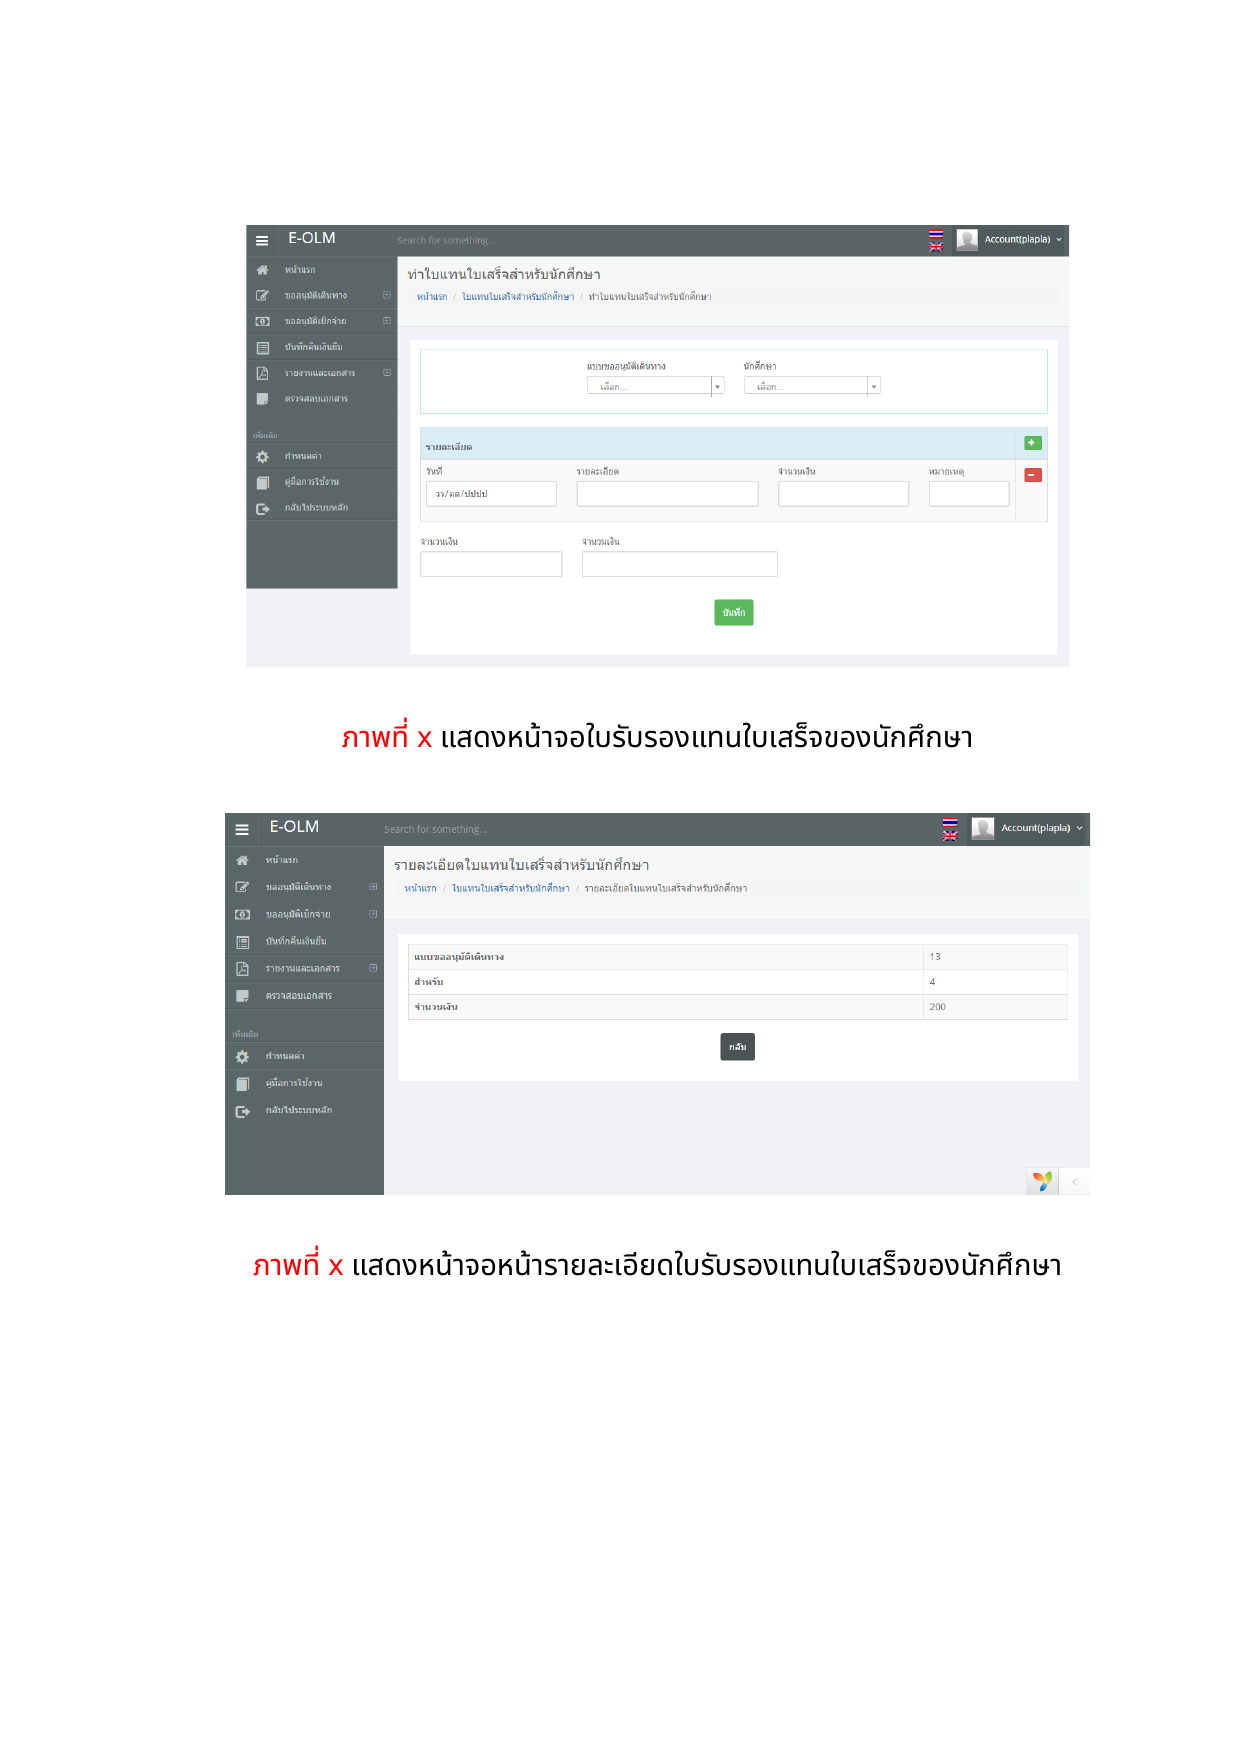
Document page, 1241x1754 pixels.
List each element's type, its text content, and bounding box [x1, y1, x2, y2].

text ภาพที่ x แสดงหน้าจอใบรับรองแทนใบเสร็จของนักศึกษา [225, 717, 1090, 761]
picture [246, 225, 1070, 667]
text ภาพที่ x แสดงหน้าจอหน้ารายละเอียดใบรับรองแทนใบเสร็จของนักศึกษา [225, 1245, 1090, 1289]
picture [225, 813, 1091, 1195]
